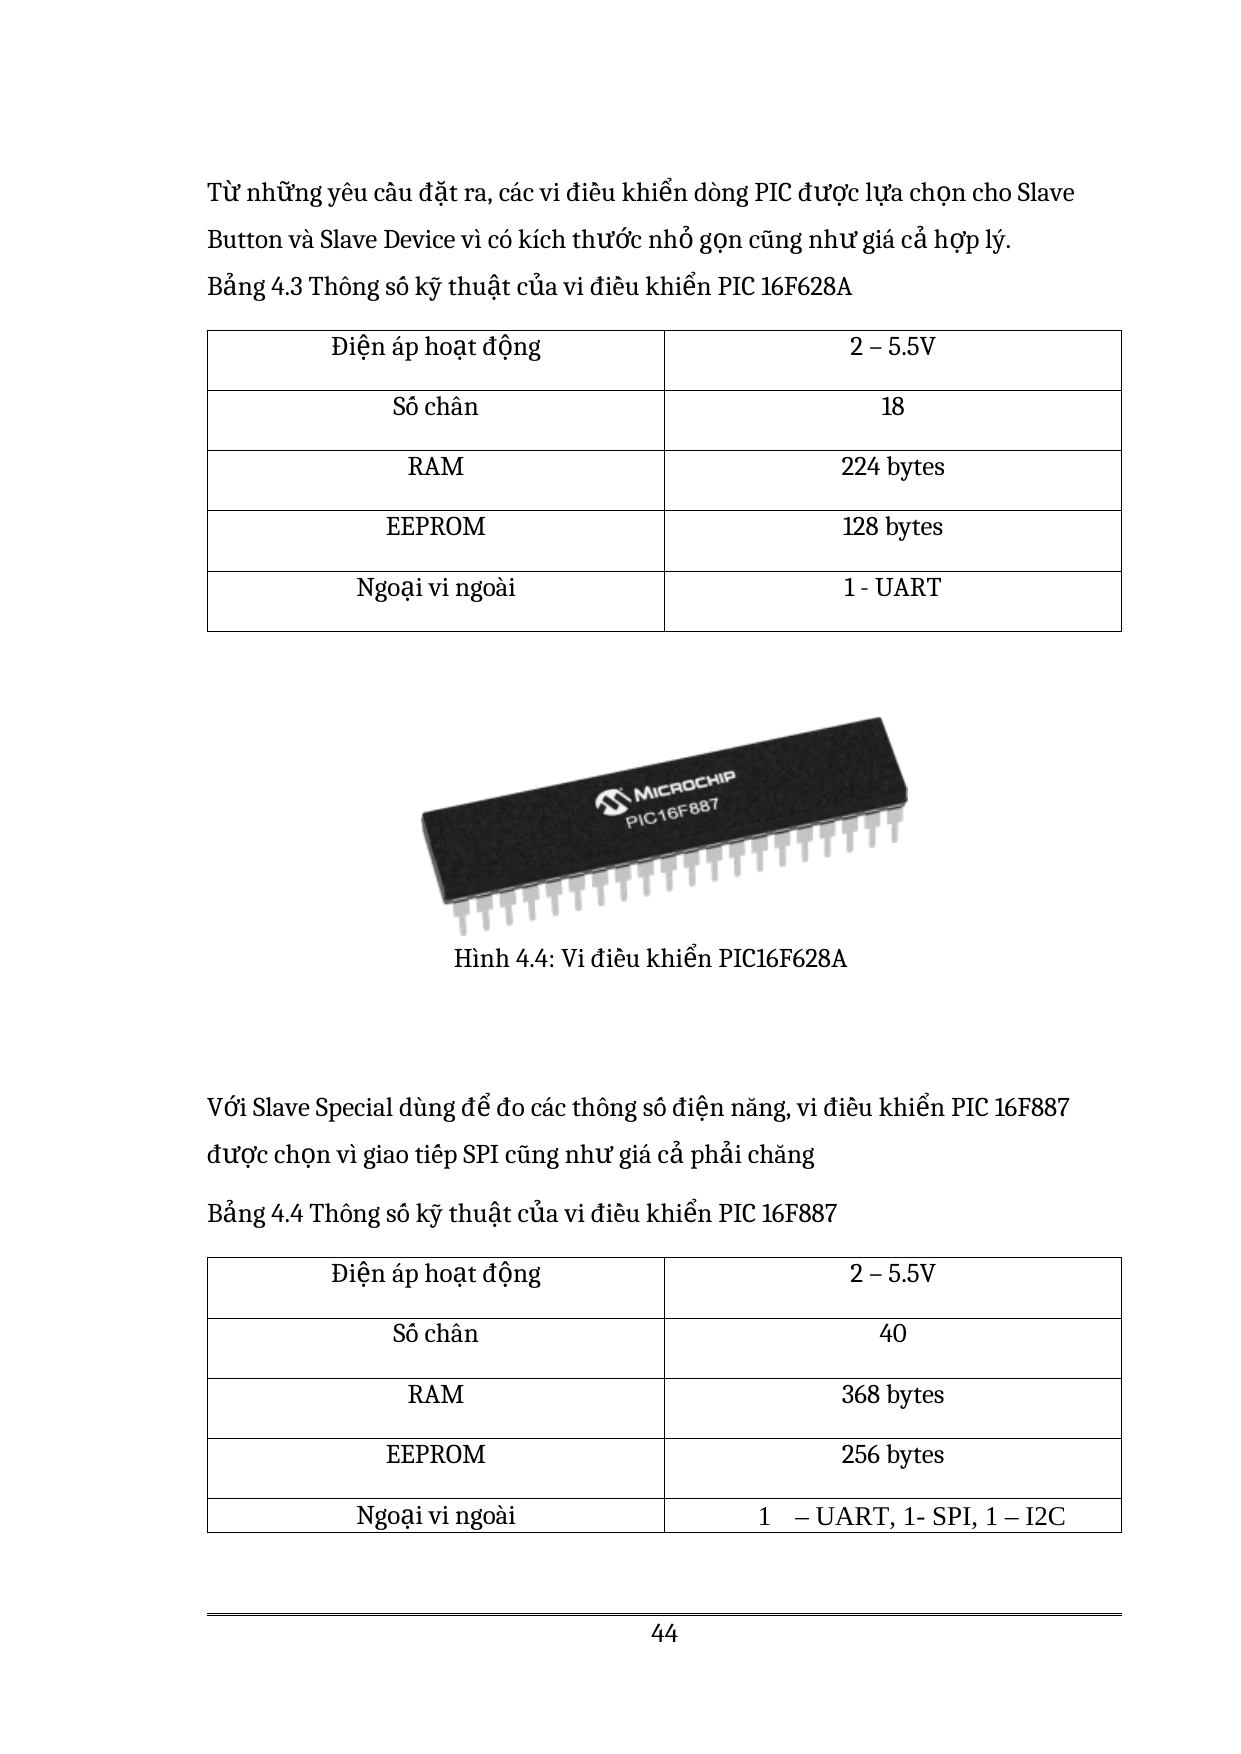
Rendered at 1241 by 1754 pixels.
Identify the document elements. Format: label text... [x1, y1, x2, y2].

table_cell RAM [208, 451, 664, 510]
picture [421, 717, 908, 936]
table_header 2 – 5.5V [665, 331, 1121, 390]
table_cell 1 - UART [665, 572, 1121, 631]
text Từ những yêu cầu đặt ra, các vi điều khiển dòng PIC được lựa chọn cho Slave Button và Slave Device vì có kích thước nhỏ gọn cũng như giá cả hợp lý. [207, 177, 1122, 255]
table_header Điện áp hoạt động [208, 1258, 664, 1317]
text Với Slave Special dùng để đo các thông số điện năng, vi điều khiển PIC 16F887 được chọn vì giao tiếp SPI cũng như giá cả phải chăng [207, 1092, 1122, 1170]
table_header 2 – 5.5V [665, 1258, 1121, 1317]
table_cell – UART, 1- SPI, 1 – I2C [665, 1499, 1121, 1532]
table_cell EEPROM [208, 511, 664, 571]
table_cell 224 bytes [665, 451, 1121, 510]
table_cell 256 bytes [665, 1439, 1121, 1498]
table_cell 368 bytes [665, 1379, 1121, 1438]
table_cell RAM [208, 1379, 664, 1438]
table_cell 128 bytes [665, 511, 1121, 571]
table_header Điện áp hoạt động [208, 331, 664, 390]
table_cell Số chân [208, 1319, 664, 1378]
table_cell Số chân [208, 391, 664, 450]
text Bảng 4.3 Thông số kỹ thuật của vi điều khiển PIC 16F628A [207, 271, 1122, 302]
table_cell 18 [665, 391, 1121, 450]
table_cell Ngoại vi ngoài [208, 1499, 664, 1532]
table_cell Ngoại vi ngoài [208, 572, 664, 631]
text Bảng 4.4 Thông số kỹ thuật của vi điều khiển PIC 16F887 [207, 1198, 1122, 1229]
table_cell 40 [665, 1319, 1121, 1378]
table_cell EEPROM [208, 1439, 664, 1498]
